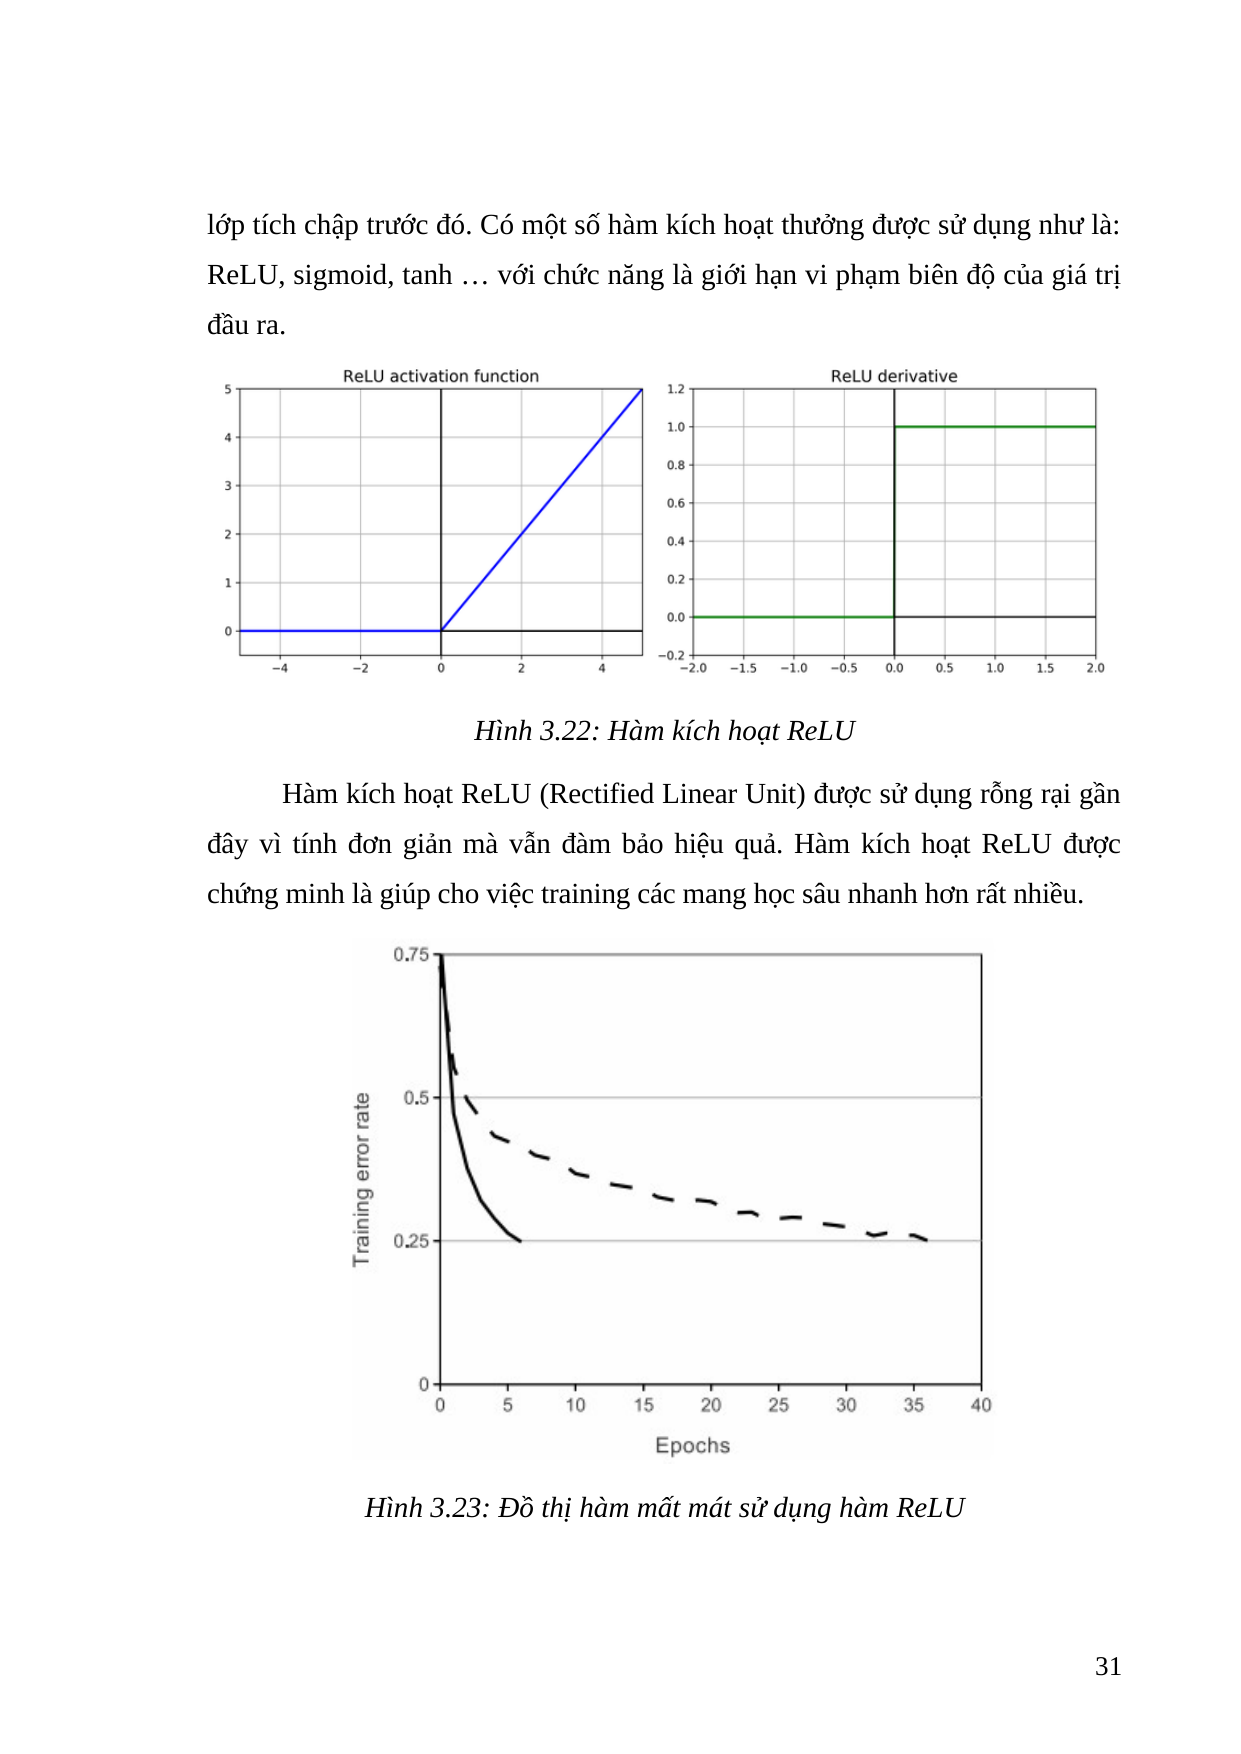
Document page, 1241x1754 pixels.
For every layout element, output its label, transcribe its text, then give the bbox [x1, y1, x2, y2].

picture [212, 357, 1117, 687]
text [207, 207, 1122, 341]
picture [327, 927, 1002, 1464]
text Hàm kích hoạt ReLU (Rectified Linear Unit) được sử dụng rỗng rại gần đây vì tính đơn giản mà vẫn đàm bảo hiệu quả. Hàm kích hoạt ReLU được chứng minh là giúp cho việc training các mang học sâu nhanh hơn rất nhiều. [207, 776, 1122, 910]
